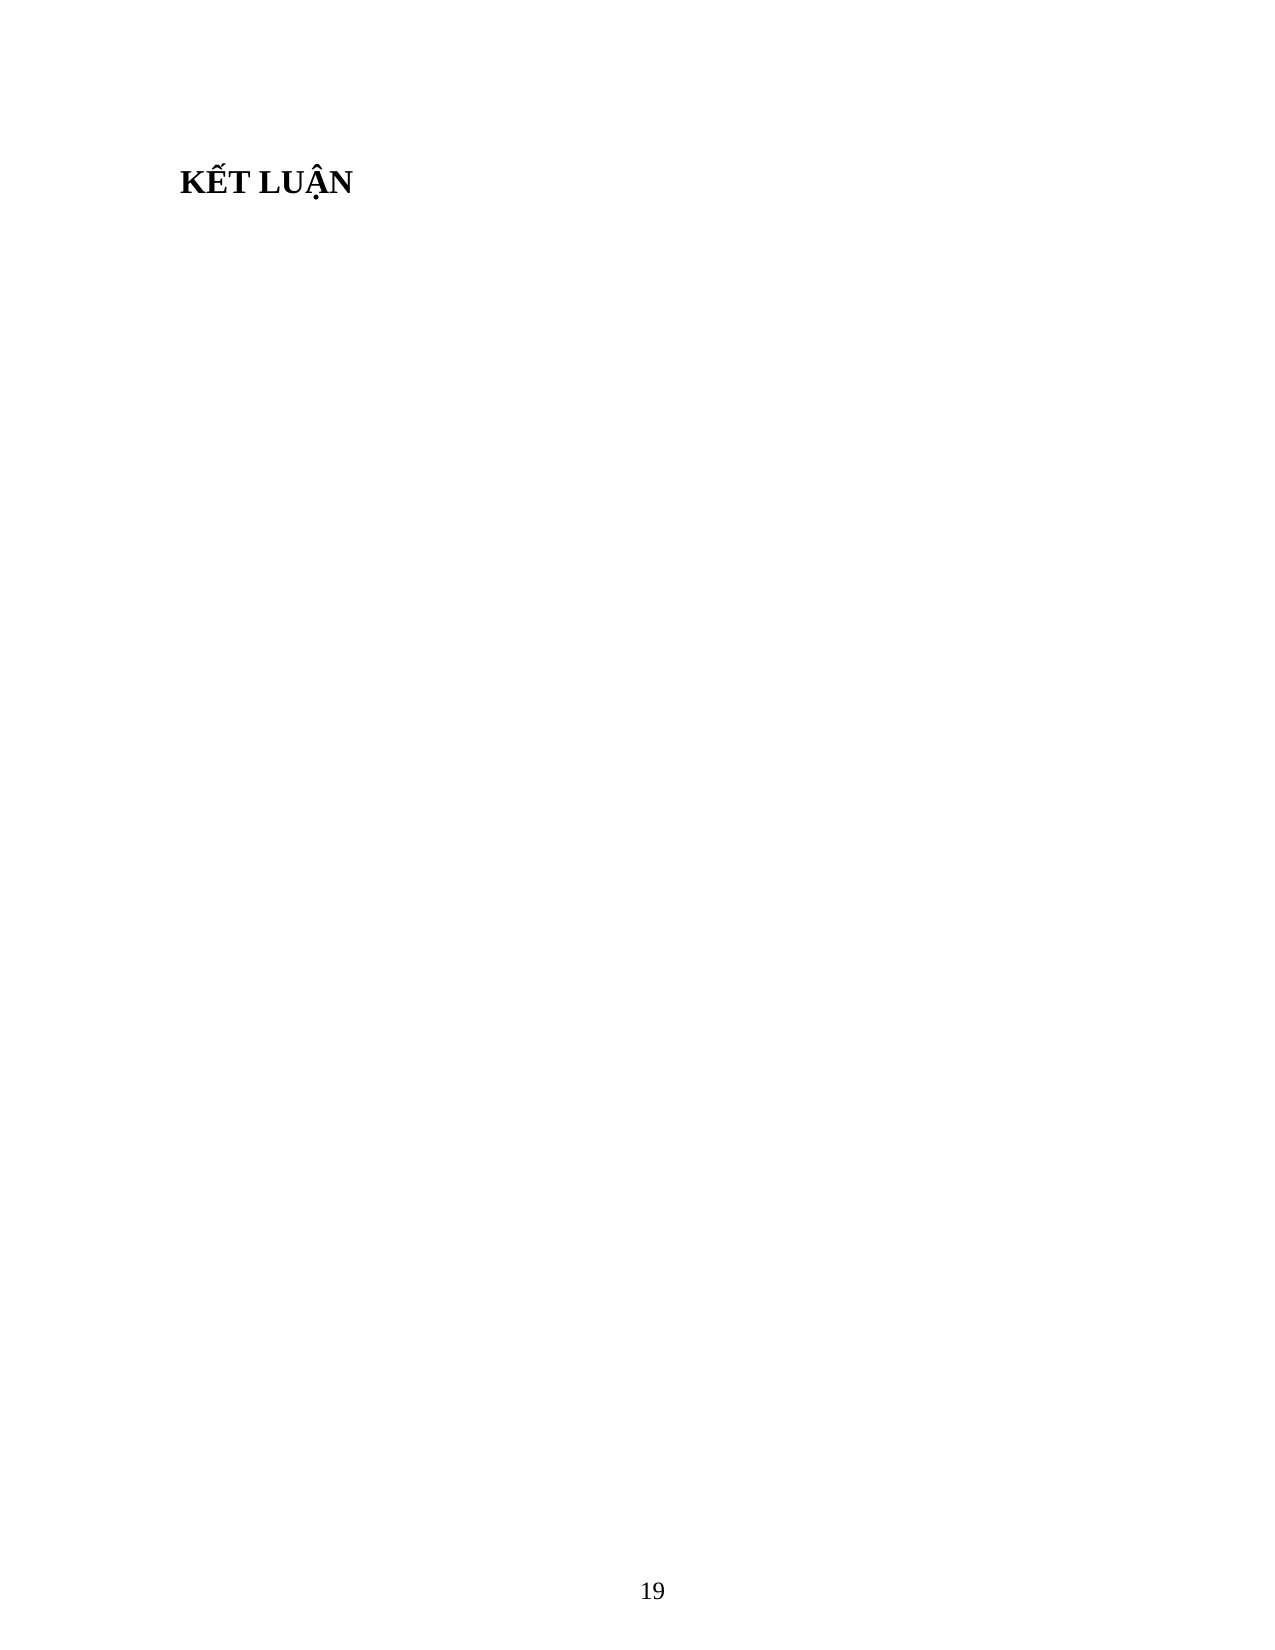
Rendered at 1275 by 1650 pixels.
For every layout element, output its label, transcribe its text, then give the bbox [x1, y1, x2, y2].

text KẾT LUẬN [180, 162, 1125, 201]
